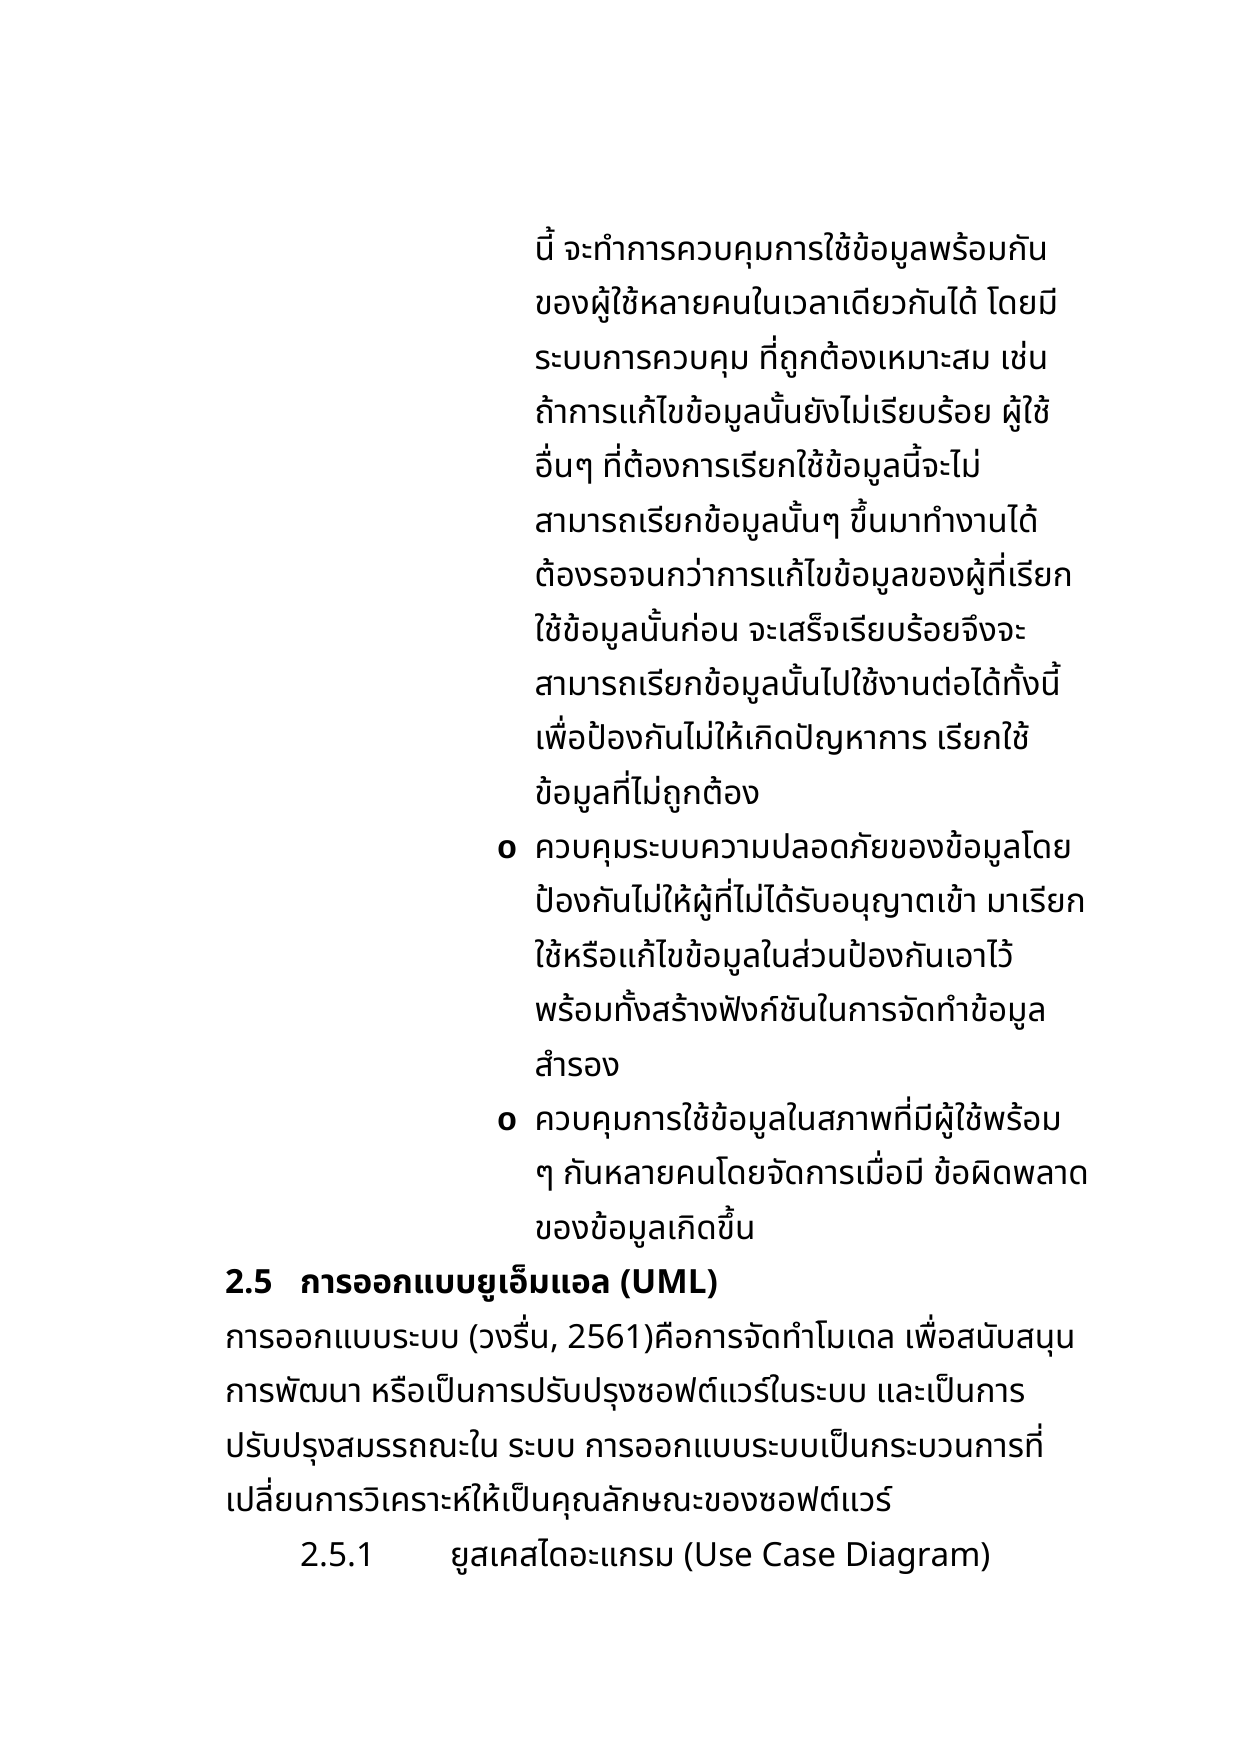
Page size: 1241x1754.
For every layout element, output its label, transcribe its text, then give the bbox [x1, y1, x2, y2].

list 2.5.1 ยูสเคสไดอะแกรม (Use Case Diagram) [225, 1530, 1090, 1581]
list การออกแบบระบบ คือการจัดทำโมเดล เพื่อสนับสนุนการพัฒนา หรือเป็นการปรับปรุงซอฟต์แวร์ในระบบ และเป็นการปรับปรุงสมรรถณะใน ระบบ การออกแบบระบบเป็นกระบวนการที่เปลี่ยนการวิเคราะห์ให้เป็นคุณลักษณะของซอฟต์แวร์ [225, 1313, 1090, 1526]
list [497, 225, 1090, 819]
list ควบคุมระบบความปลอดภัยของข้อมูลโดยป้องกันไม่ให้ผู้ที่ไม่ได้รับอนุญาตเข้า มาเรียกใช้หรือแก้ไขข้อมูลในส่วนป้องกันเอาไว้พร้อมทั้งสร้างฟังก์ชันในการจัดทำข้อมูลสำรอง [497, 823, 1090, 1091]
list การออกแบบยูเอ็มแอล (UML) [225, 1258, 1090, 1309]
list ควบคุมการใช้ข้อมูลในสภาพที่มีผู้ใช้พร้อม ๆ กันหลายคนโดยจัดการเมื่อมี ข้อผิดพลาดของข้อมูลเกิดขึ้น [497, 1095, 1090, 1254]
